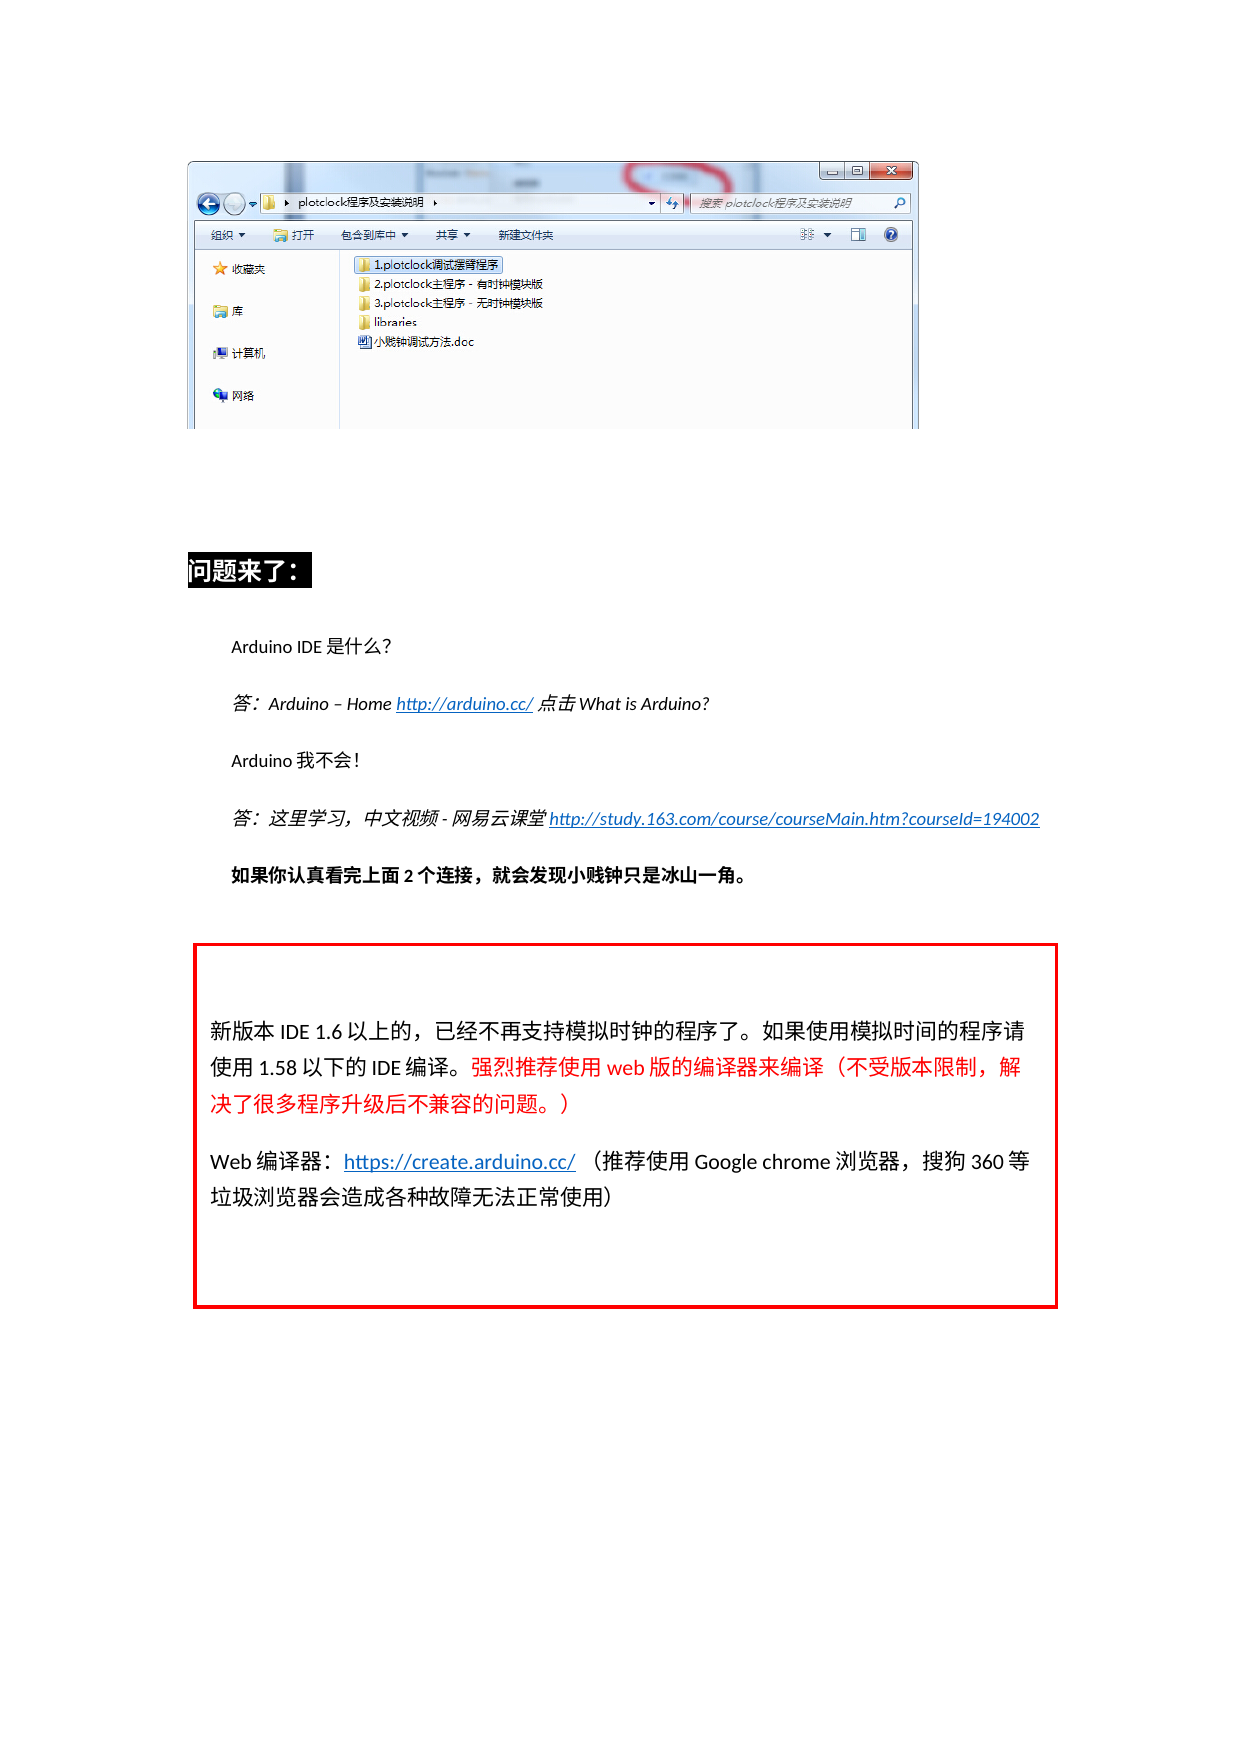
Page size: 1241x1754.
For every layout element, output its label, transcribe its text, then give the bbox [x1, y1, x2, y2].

picture [187, 161, 919, 429]
text 答：Arduino – Home http://arduino.cc/ 点击What is Arduino? [187, 686, 1053, 719]
text 问题来了： [187, 537, 1053, 602]
text 答：这里学习，中文视频 - 网易云课堂http://study.163.com/course/courseMain.htm?courseId=194002 [187, 801, 1053, 833]
text Arduino IDE是什么？ [187, 629, 1053, 661]
text Arduino我不会！ [187, 743, 1053, 776]
text 如果你认真看完上面2个连接，就会发现小贱钟只是冰山一角。 [187, 858, 1053, 891]
